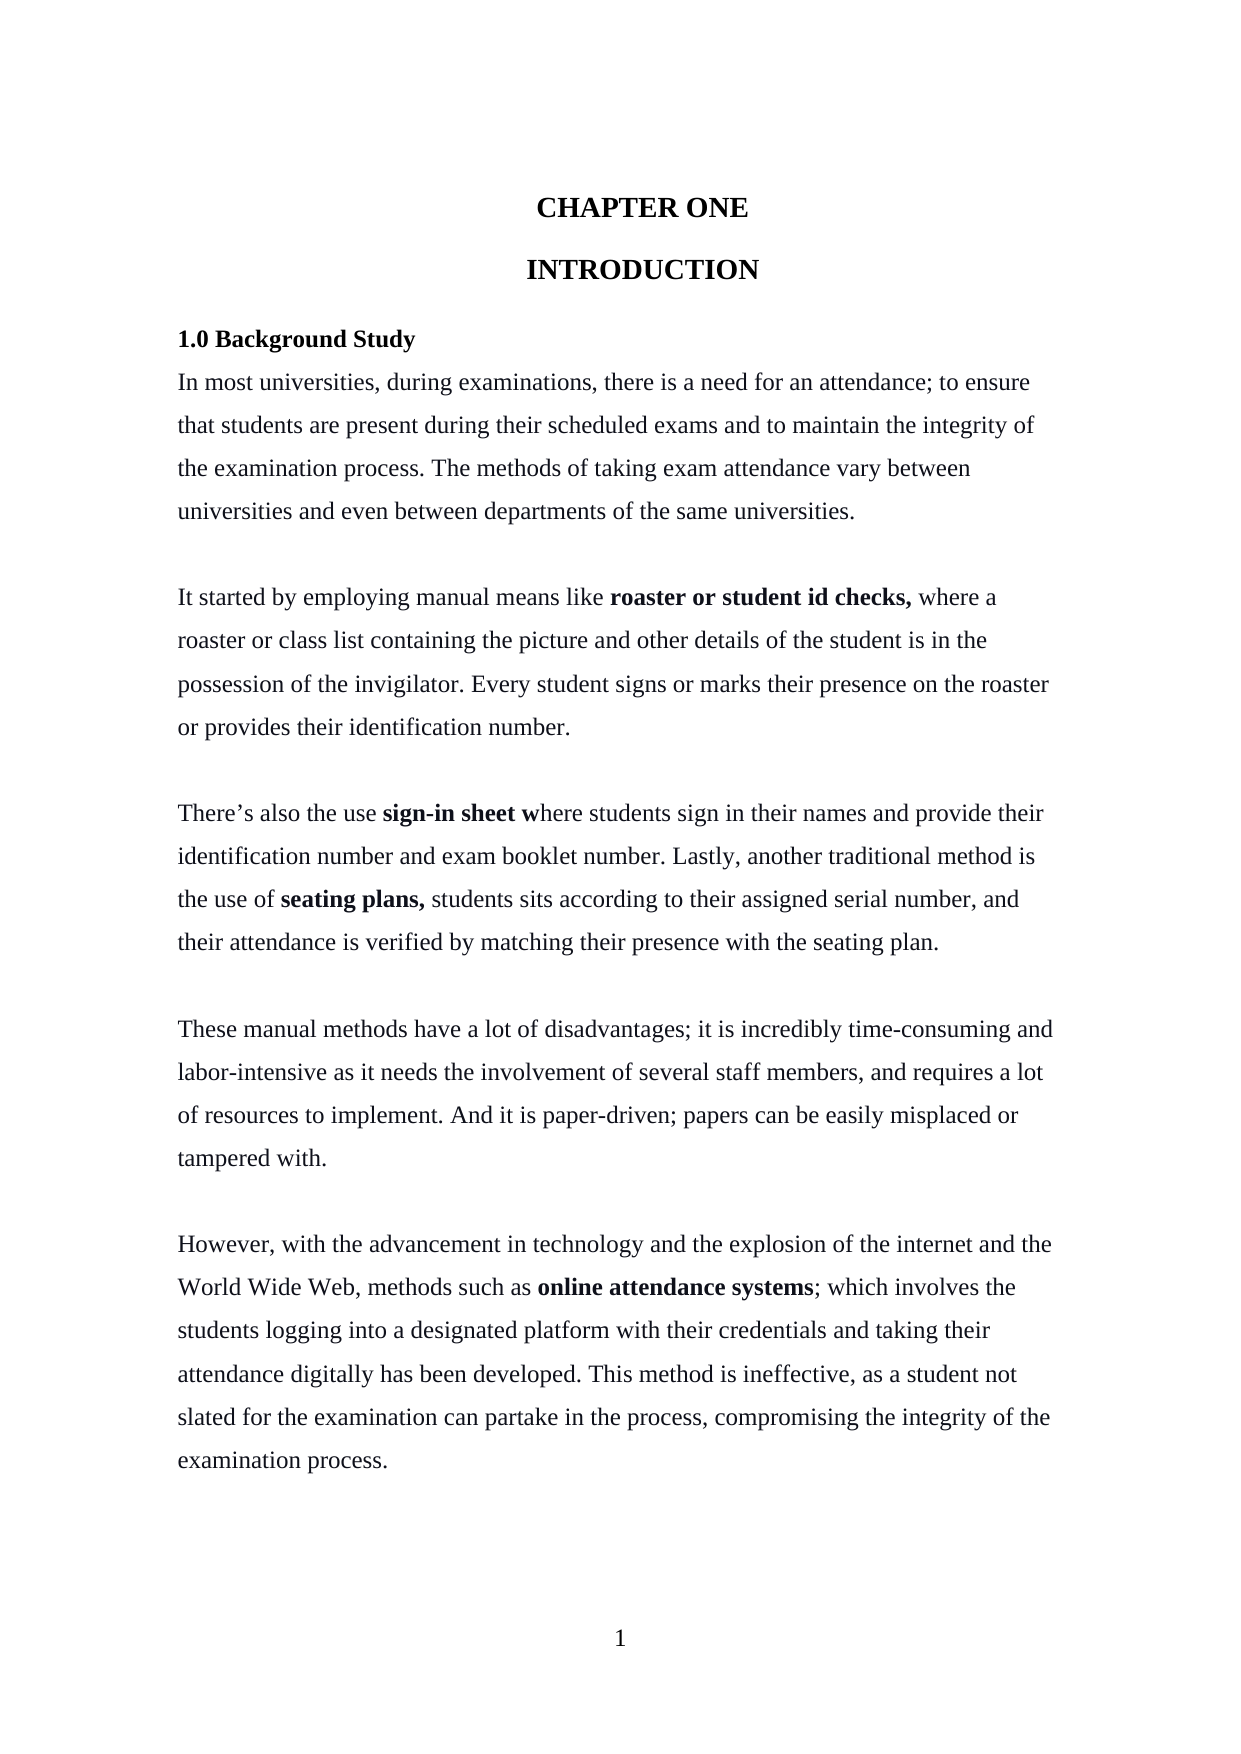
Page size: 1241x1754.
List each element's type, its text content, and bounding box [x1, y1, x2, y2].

subtitle Background Study [177, 324, 1063, 352]
text However, with the advancement in technology and the explosion of the internet and the World Wide Web, methods such as online attendance systems; which involves the students logging into a designated platform with their credentials and taking their attendance digitally has been developed. This method is ineffective, as a student not slated for the examination can partake in the process, compromising the integrity of the examination process. [177, 1229, 1063, 1474]
subtitle INTRODUCTION [222, 252, 1063, 286]
text It started by employing manual means like roaster or student id checks, where a roaster or class list containing the picture and other details of the student is in the possession of the invigilator. Every student signs or marks their presence on the roaster or provides their identification number. [177, 582, 1063, 741]
text There’s also the use sign-in sheet where students sign in their names and provide their identification number and exam booklet number. Lastly, another traditional method is the use of seating plans, students sits according to their assigned serial number, and their attendance is verified by matching their presence with the seating plan. [177, 798, 1063, 956]
text These manual methods have a lot of disadvantages; it is incredibly time-consuming and labor-intensive as it needs the involvement of several staff members, and requires a lot of resources to implement. And it is paper-driven; papers can be easily misplaced or tampered with. [177, 1014, 1063, 1172]
text In most universities, during examinations, there is a need for an attendance; to ensure that students are present during their scheduled exams and to maintain the integrity of the examination process. The methods of taking exam attendance vary between universities and even between departments of the same universities. [177, 367, 1063, 525]
subtitle CHAPTER ONE [222, 190, 1063, 223]
